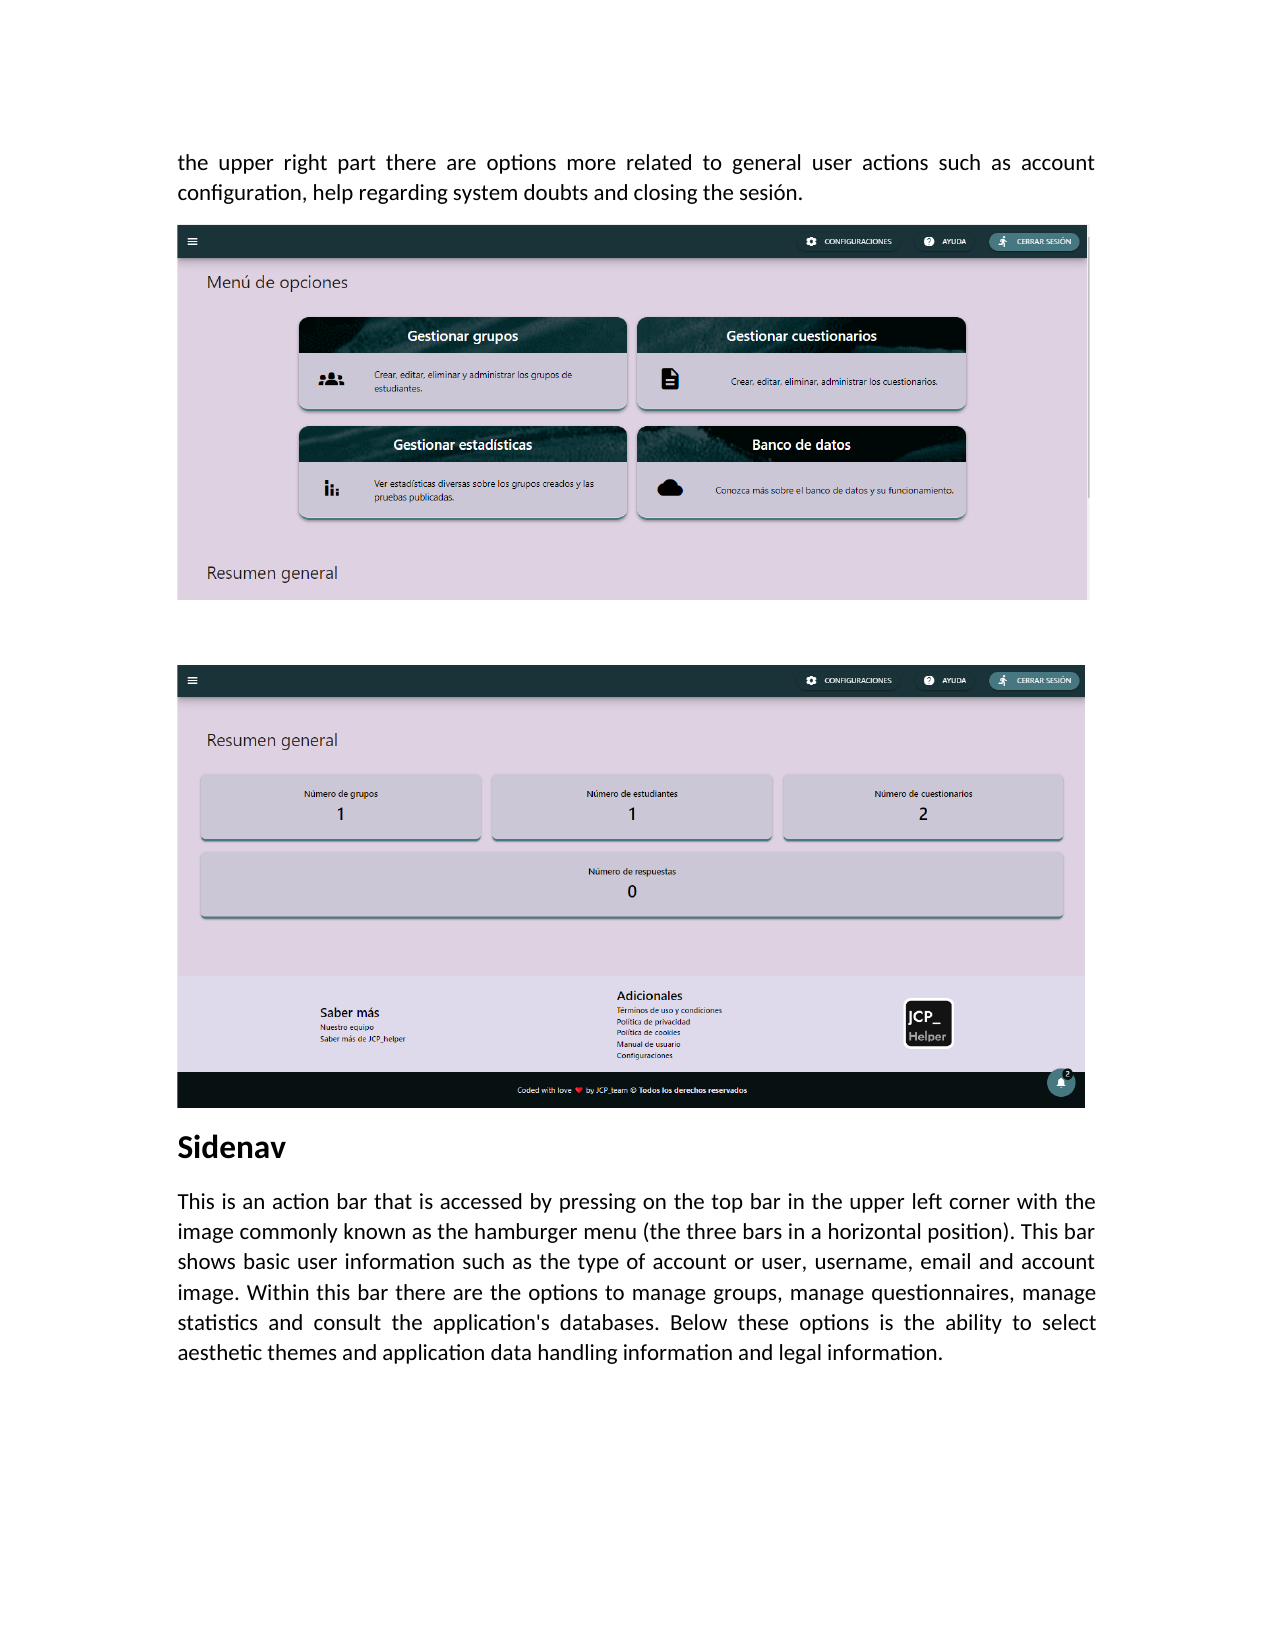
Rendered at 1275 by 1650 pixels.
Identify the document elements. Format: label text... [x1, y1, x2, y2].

text This is an action bar that is accessed by pressing on the top bar in the upper left corner with the image commonly known as the hamburger menu (the three bars in a horizontal position). This bar shows basic user information such as the type of account or user, username, email and account image. Within this bar there are the options to manage groups, manage questionnaires, manage statistics and consult the application's databases. Below these options is the ability to select aesthetic themes and application data handling information and legal information. [177, 1187, 1098, 1366]
text Sidenav [177, 1126, 1098, 1167]
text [177, 148, 1098, 206]
picture [177, 224, 1090, 600]
picture [177, 665, 1085, 1108]
